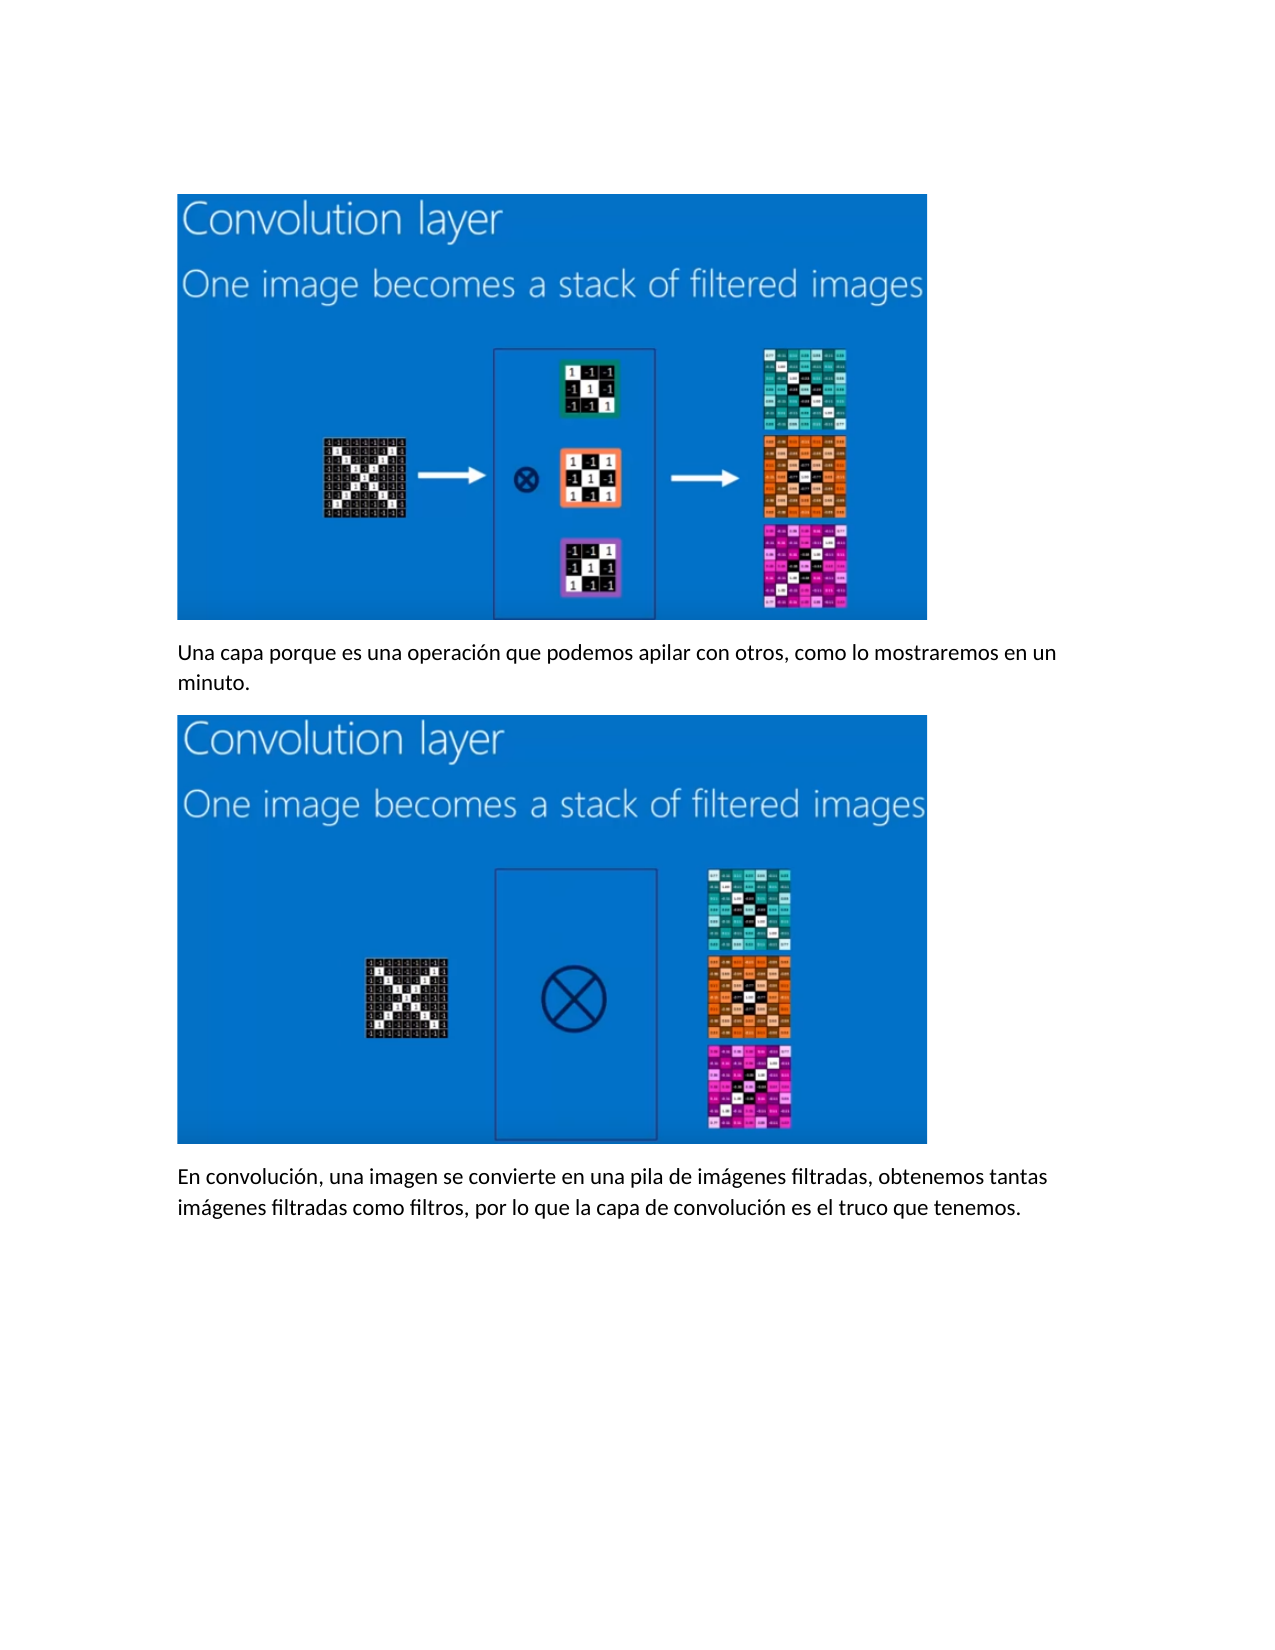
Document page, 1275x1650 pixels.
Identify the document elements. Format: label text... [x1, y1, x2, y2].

picture [177, 194, 928, 620]
text En convolución, una imagen se convierte en una pila de imágenes filtradas, obtenemos tantas imágenes filtradas como filtros, por lo que la capa de convolución es el truco que tenemos. [177, 1162, 1098, 1221]
picture [177, 715, 928, 1144]
text Una capa porque es una operación que podemos apilar con otros, como lo mostraremos en un minuto. [177, 638, 1098, 697]
